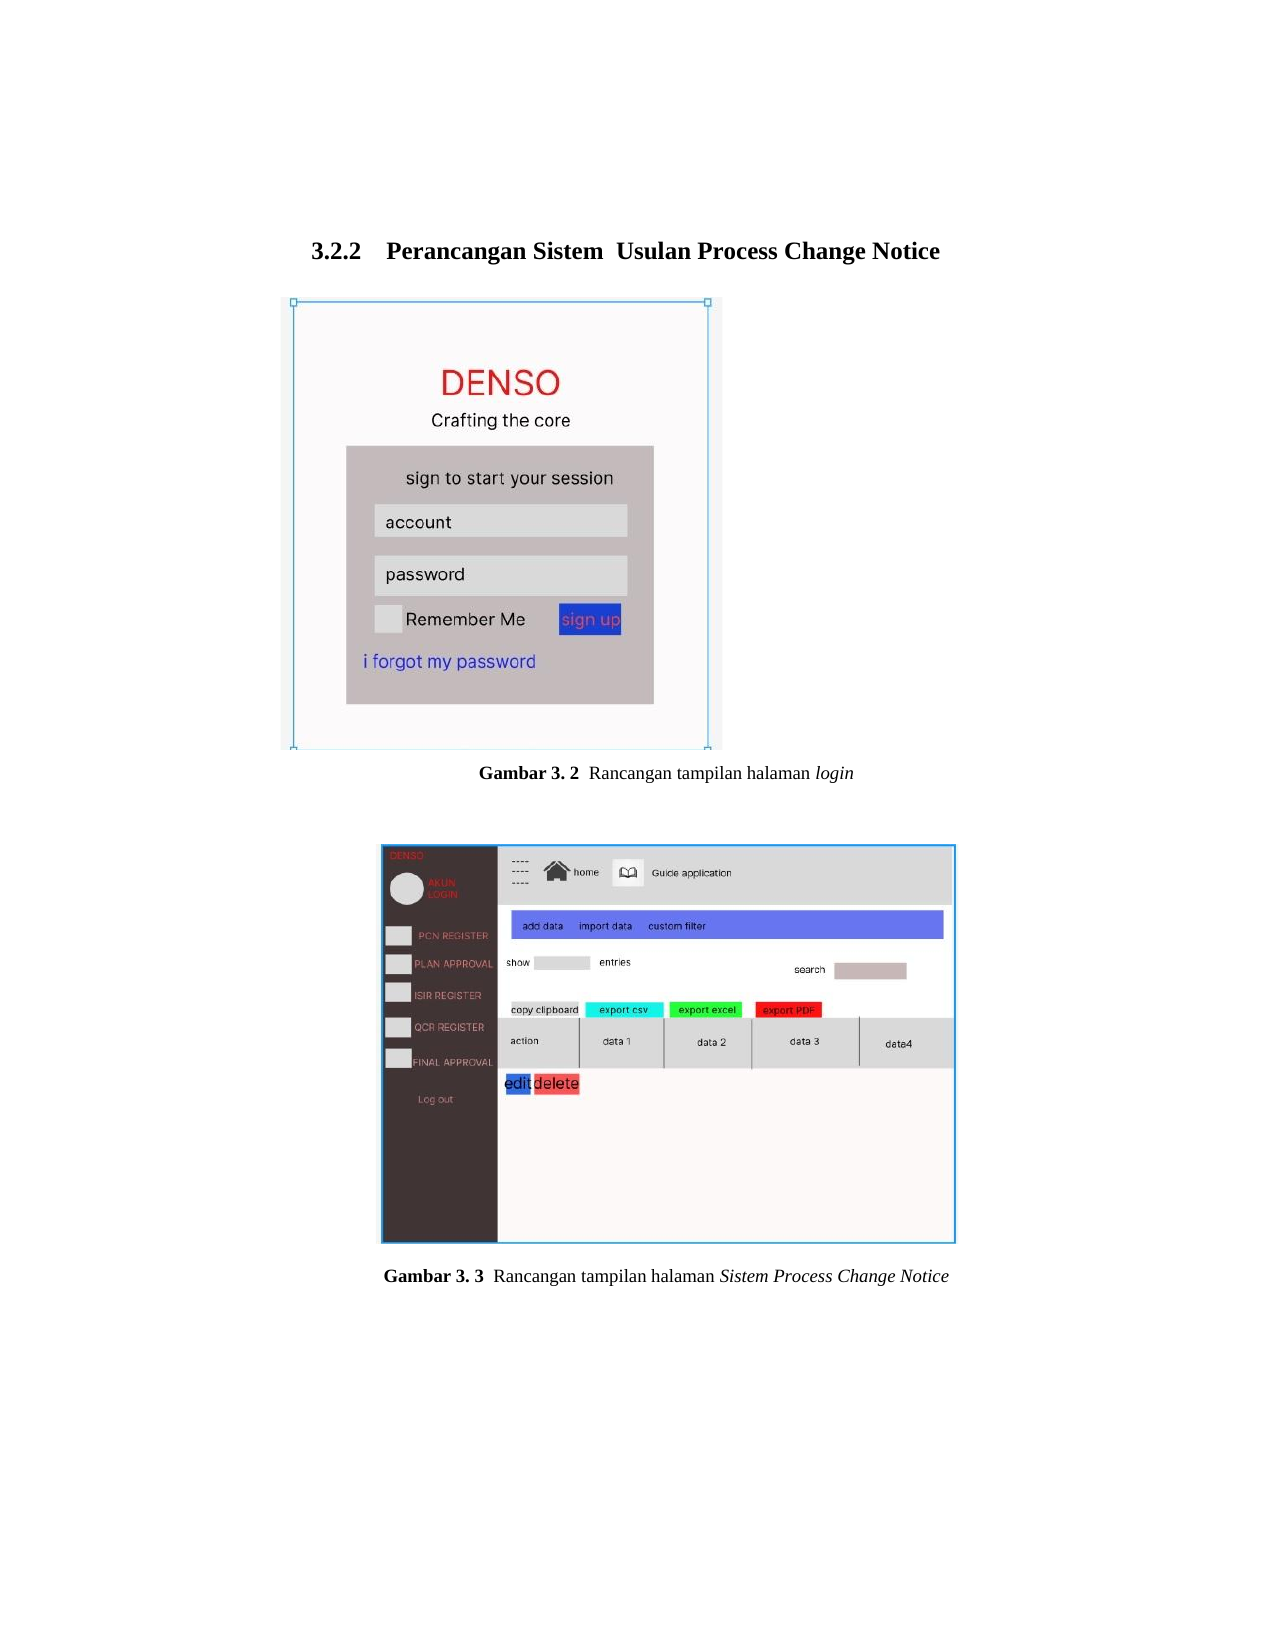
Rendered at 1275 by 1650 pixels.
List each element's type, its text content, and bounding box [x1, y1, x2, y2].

text Gambar 3. 2 Rancangan tampilan halaman login [236, 762, 1098, 784]
subtitle Perancangan Sistem Usulan Process Change Notice [311, 236, 1098, 265]
picture [375, 844, 959, 1244]
picture [280, 297, 723, 750]
text Gambar 3. 3 Rancangan tampilan halaman Sistem Process Change Notice [236, 1264, 1098, 1286]
